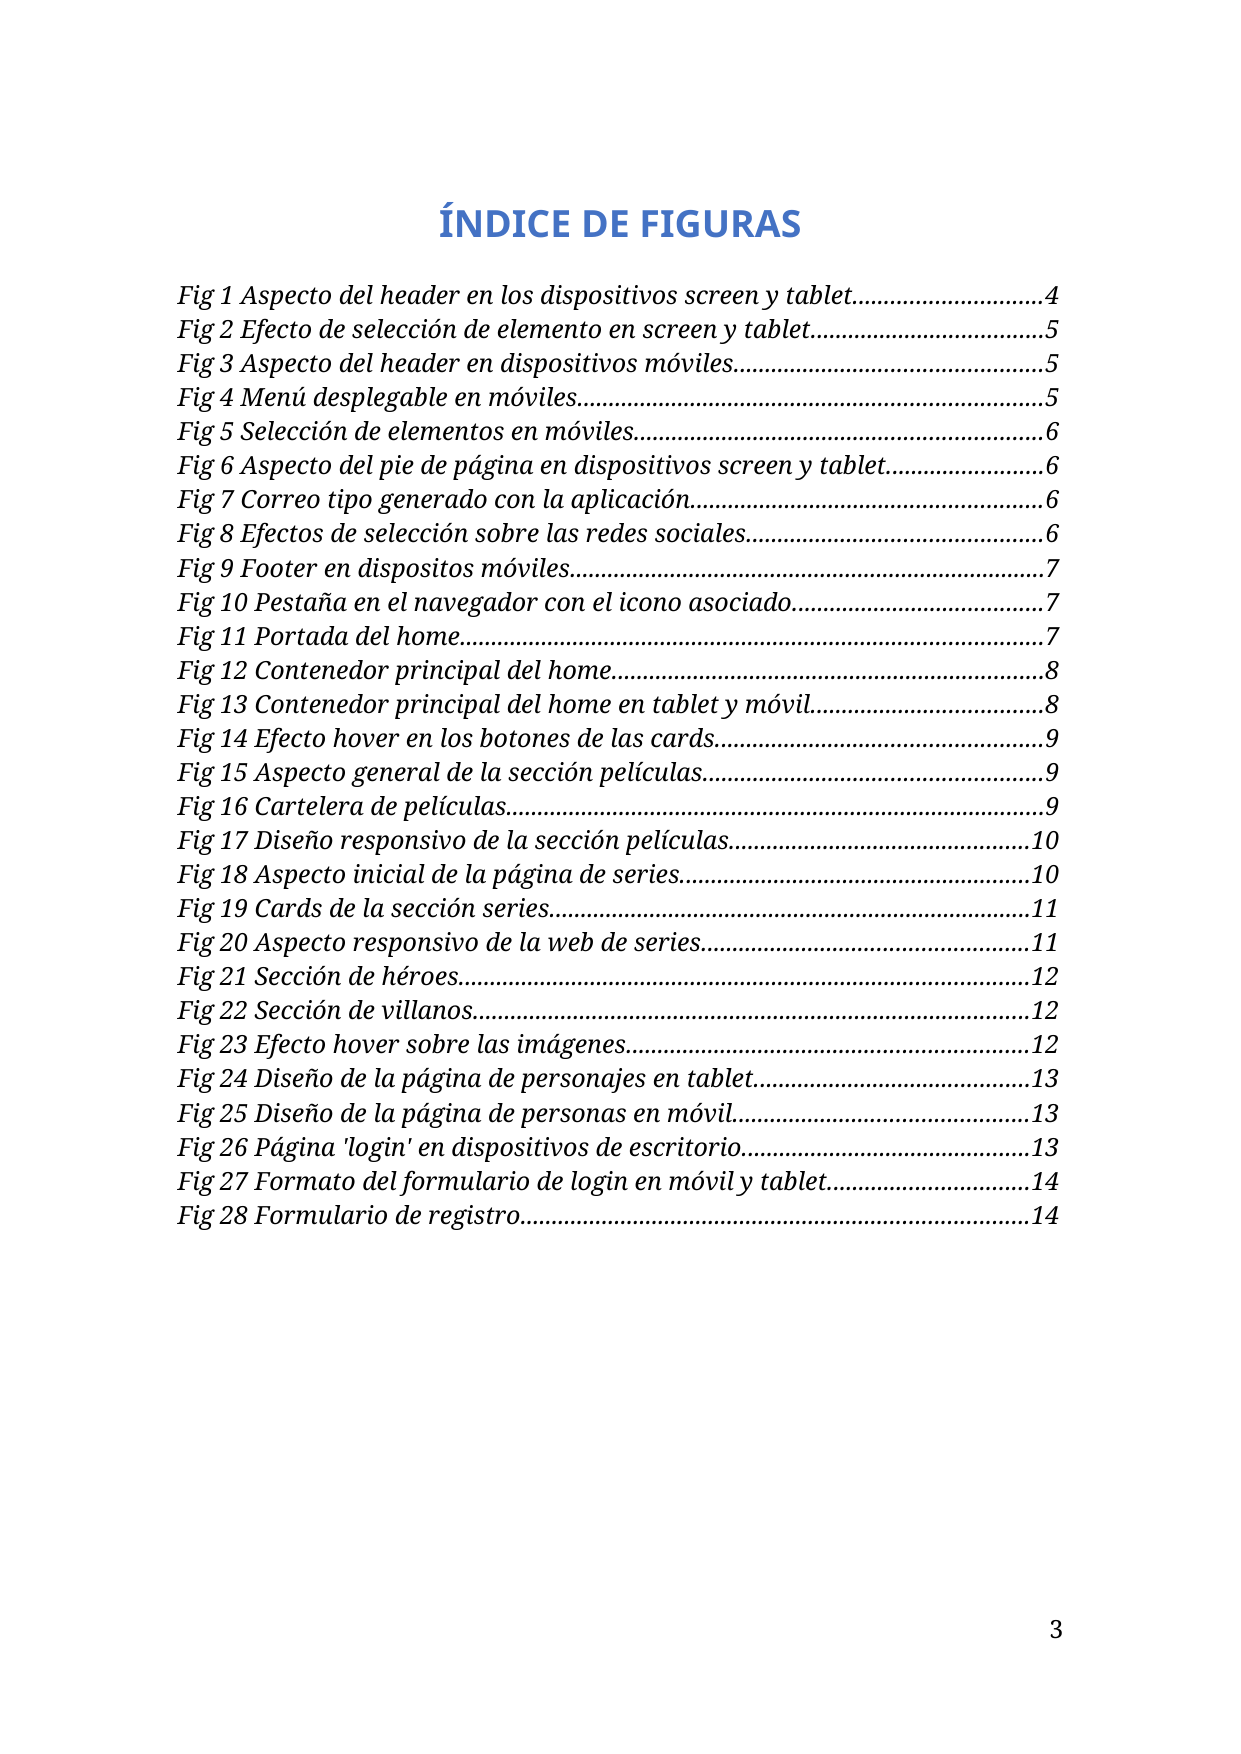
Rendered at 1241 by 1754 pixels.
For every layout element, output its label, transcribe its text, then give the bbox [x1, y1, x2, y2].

text Fig 21 Sección de héroes. 12 [177, 959, 1063, 993]
text Fig 18 Aspecto inicial de la página de series. 10 [177, 857, 1063, 891]
text Fig 19 Cards de la sección series. 11 [177, 891, 1063, 925]
text Fig 15 Aspecto general de la sección películas. 9 [177, 754, 1063, 789]
text Fig 20 Aspecto responsivo de la web de series. 11 [177, 925, 1063, 959]
text Fig 10 Pestaña en el navegador con el icono asociado. 7 [177, 584, 1063, 618]
text Fig 27 Formato del formulario de login en móvil y tablet. 14 [177, 1163, 1063, 1197]
text Fig 7 Correo tipo generado con la aplicación. 6 [177, 482, 1063, 516]
text Fig 12 Contenedor principal del home. 8 [177, 652, 1063, 686]
subtitle ÍNDICE DE FIGURAS [177, 198, 1063, 249]
text Fig 25 Diseño de la página de personas en móvil. 13 [177, 1095, 1063, 1129]
text Fig 4 Menú desplegable en móviles. 5 [177, 380, 1063, 414]
text Fig 1 Aspecto del header en los dispositivos screen y tablet. 4 [177, 278, 1063, 312]
text Fig 9 Footer en dispositos móviles. 7 [177, 550, 1063, 584]
text Fig 2 Efecto de selección de elemento en screen y tablet. 5 [177, 312, 1063, 346]
text Fig 14 Efecto hover en los botones de las cards. 9 [177, 721, 1063, 754]
text Fig 16 Cartelera de películas. 9 [177, 789, 1063, 823]
text Fig 23 Efecto hover sobre las imágenes. 12 [177, 1027, 1063, 1061]
text Fig 8 Efectos de selección sobre las redes sociales. 6 [177, 516, 1063, 550]
text Fig 26 Página 'login' en dispositivos de escritorio. 13 [177, 1129, 1063, 1163]
text Fig 3 Aspecto del header en dispositivos móviles. 5 [177, 346, 1063, 380]
text Fig 13 Contenedor principal del home en tablet y móvil. 8 [177, 686, 1063, 721]
text Fig 11 Portada del home. 7 [177, 618, 1063, 652]
text Fig 24 Diseño de la página de personajes en tablet. 13 [177, 1061, 1063, 1095]
text Fig 22 Sección de villanos. 12 [177, 993, 1063, 1027]
text Fig 5 Selección de elementos en móviles. 6 [177, 414, 1063, 448]
text Fig 6 Aspecto del pie de página en dispositivos screen y tablet. 6 [177, 448, 1063, 482]
text Fig 28 Formulario de registro. 14 [177, 1197, 1063, 1231]
text Fig 17 Diseño responsivo de la sección películas. 10 [177, 823, 1063, 857]
